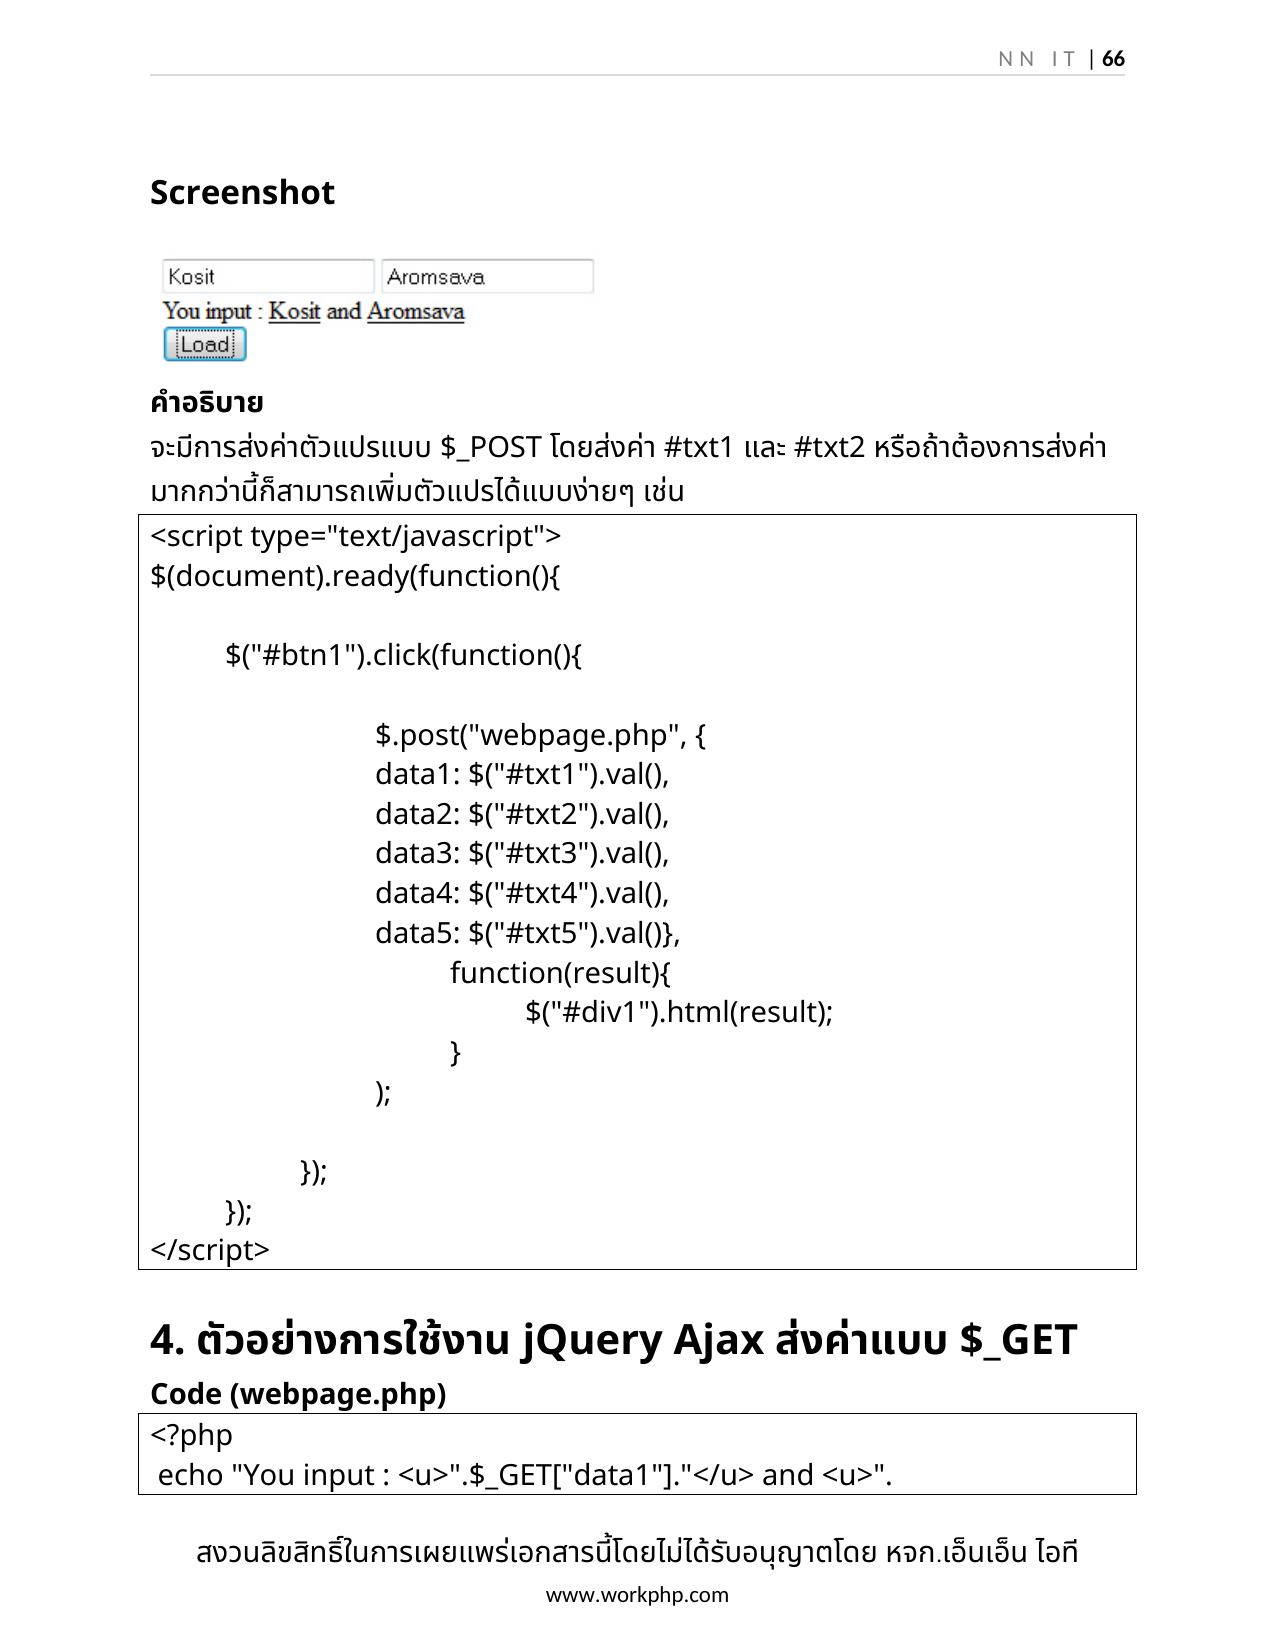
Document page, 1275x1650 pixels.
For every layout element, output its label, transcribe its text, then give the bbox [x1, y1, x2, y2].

text 4. ตัวอย่างการใช้งาน jQuery Ajax ส่งค่าแบบ $_GET Code (webpage.php) [150, 1310, 1125, 1413]
picture [150, 253, 668, 382]
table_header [139, 1414, 1136, 1493]
text คำอธิบาย จะมีการส่งค่าตัวแปรแบบ $_POST โดยส่งค่า #txt1 และ #txt2 หรือถ้าต้องการส่งค่ามากกว่านี้ก็สามารถเพิ่มตัวแปรได้แบบง่ายๆ เช่น [150, 214, 1125, 514]
text Screenshot [150, 129, 1125, 214]
table_header <script type="text/javascript"> $(document).ready(function(){ $("#btn1").click(function(){ $.post("webpage.php", { data1: $("#txt1").val(), data2: $("#txt2").val(), data3: $("#txt3").val(), data4: $("#txt4").val(), data5: $("#txt5").val()}, function(result){ $("#div1").html(result); } ); }); }); </script> [139, 515, 1136, 1269]
